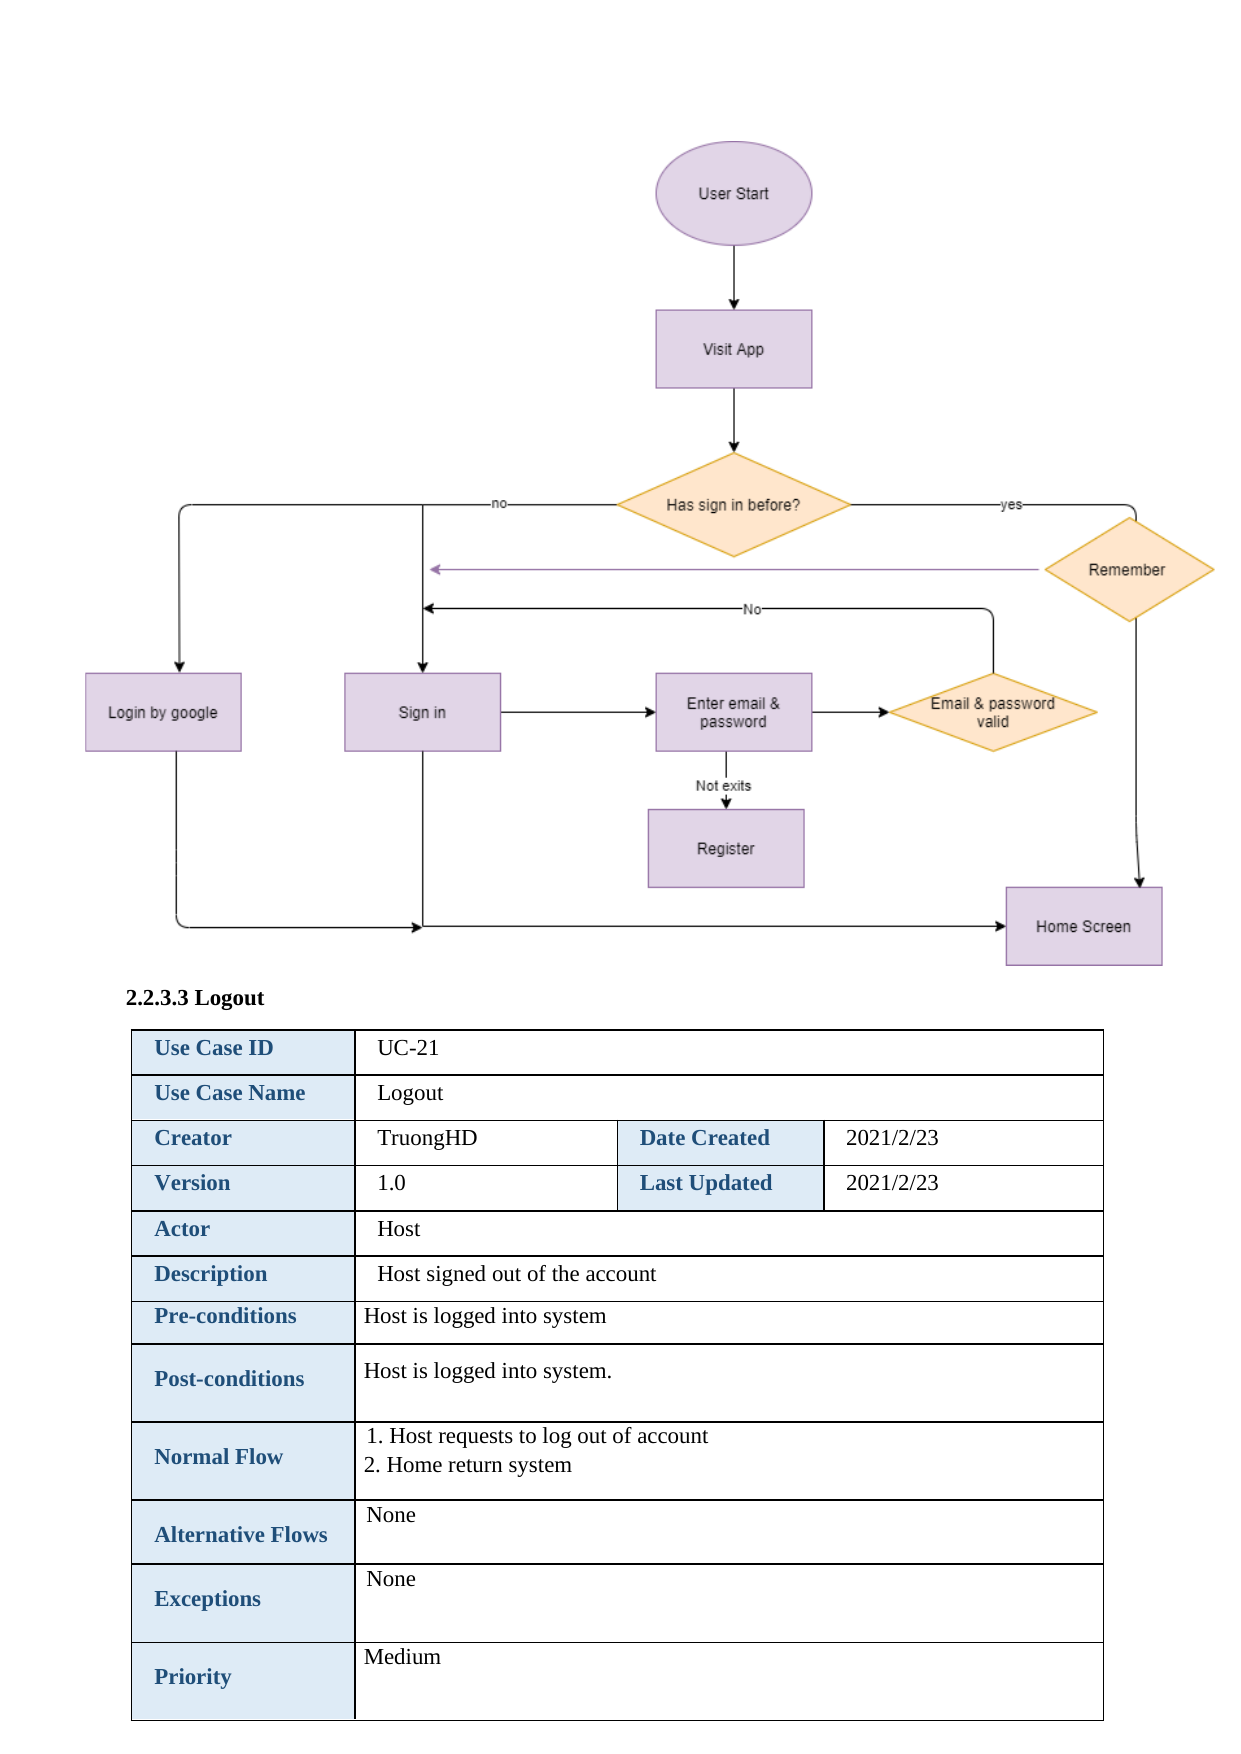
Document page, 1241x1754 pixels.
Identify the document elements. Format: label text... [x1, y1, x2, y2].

table_cell Use Case Name [132, 1076, 354, 1119]
table_cell Description [132, 1257, 354, 1301]
table_cell Priority [132, 1643, 354, 1719]
table_cell None [356, 1565, 1103, 1641]
picture [85, 141, 1216, 966]
table_cell 1.0 [356, 1166, 617, 1210]
table_cell None [356, 1501, 1103, 1563]
table_cell Host signed out of the account [356, 1257, 1103, 1301]
table_cell Pre-conditions [132, 1302, 354, 1343]
table_header Use Case ID [132, 1031, 354, 1074]
table_cell Actor [132, 1212, 354, 1255]
table_cell Version [132, 1166, 354, 1210]
table_cell 1. Host requests to log out of account 2. Home return system [356, 1423, 1103, 1499]
table_cell Creator [132, 1121, 354, 1165]
table_cell Logout [356, 1076, 1103, 1119]
table_cell Date Created [618, 1121, 823, 1165]
table_cell 2021/2/23 [825, 1121, 1103, 1165]
table_cell Host is logged into system. [356, 1345, 1103, 1421]
table_cell Post-conditions [132, 1345, 354, 1421]
table_cell 2021/2/23 [825, 1166, 1103, 1210]
table_cell Alternative Flows [132, 1501, 354, 1563]
text 2.2.3.3 Logout [85, 984, 1215, 1011]
table_cell Medium [356, 1643, 1103, 1719]
table_cell Exceptions [132, 1565, 354, 1641]
table_cell Last Updated [618, 1166, 823, 1210]
table_cell Host is logged into system [356, 1302, 1103, 1343]
table_cell TruongHD [356, 1121, 617, 1165]
table_cell Host [356, 1212, 1103, 1255]
table_header UC-21 [356, 1031, 1103, 1074]
table_cell Normal Flow [132, 1423, 354, 1499]
